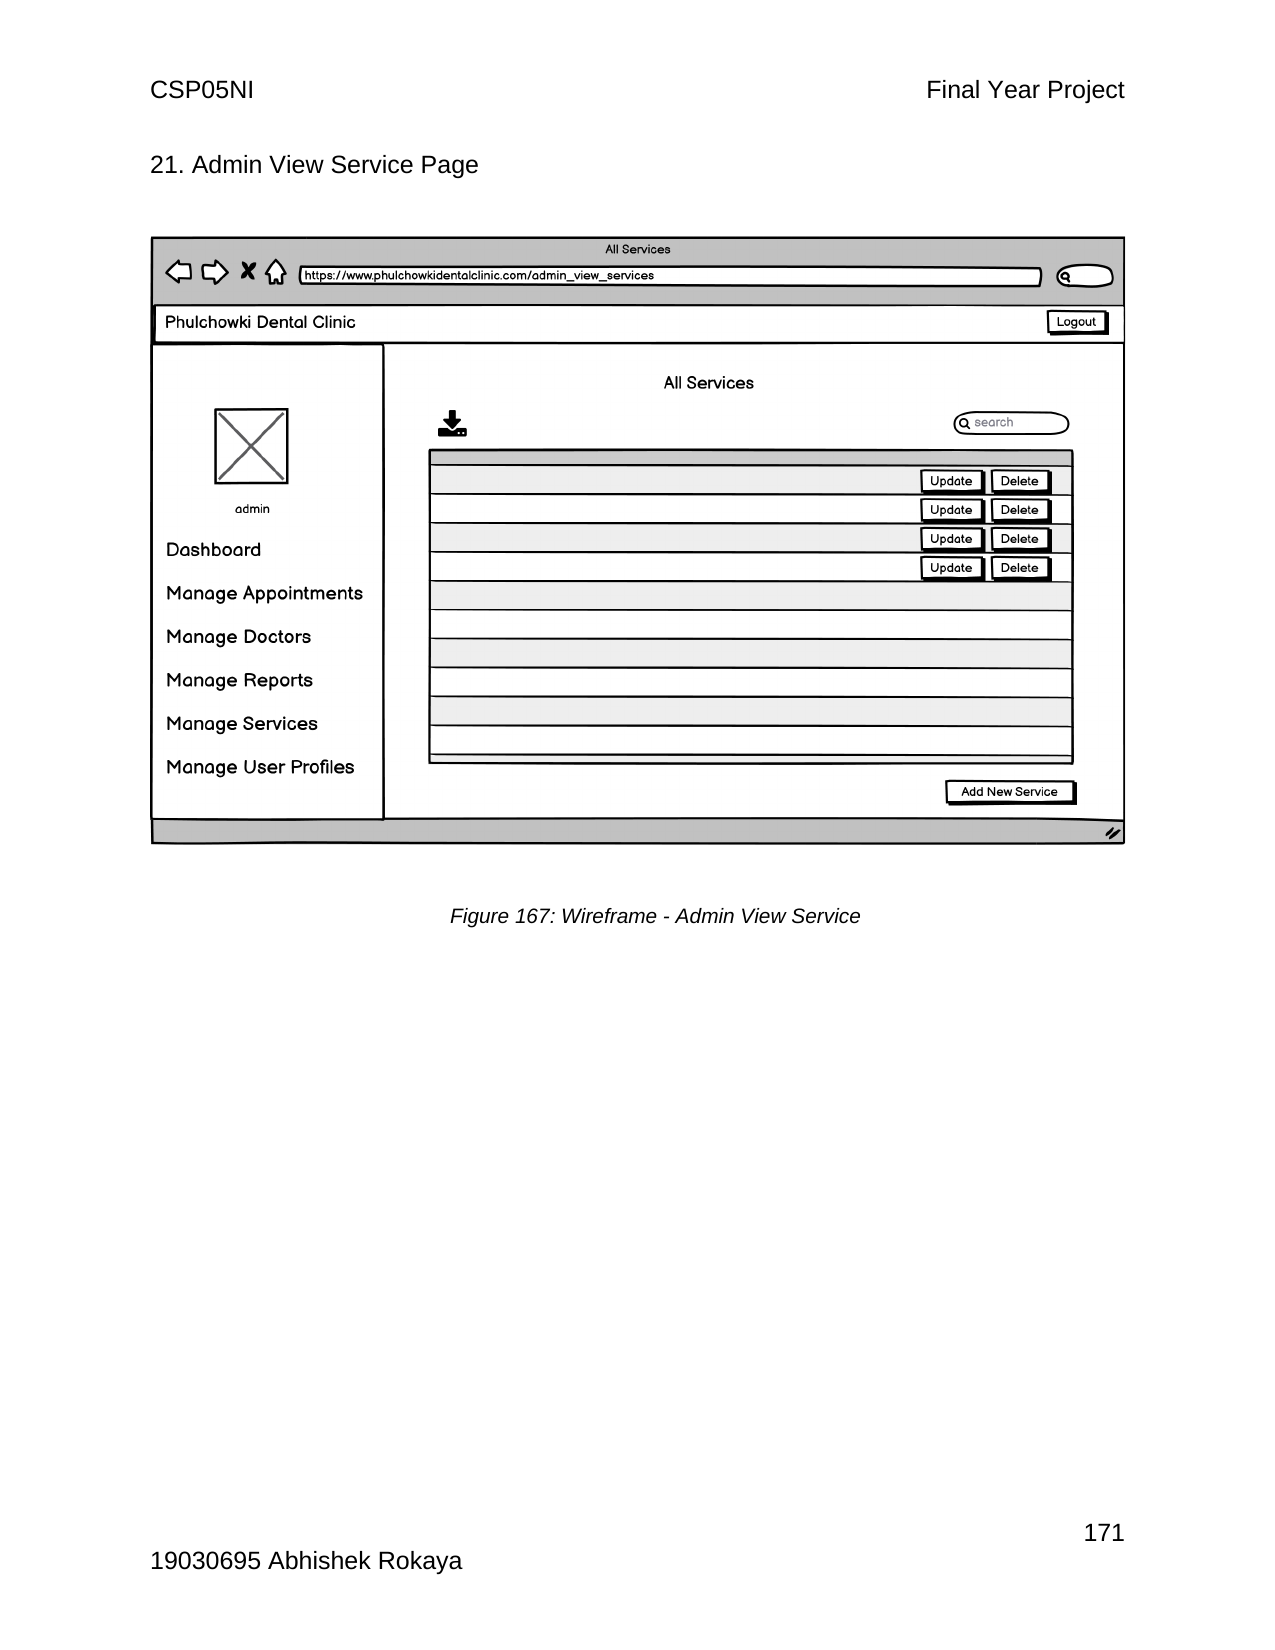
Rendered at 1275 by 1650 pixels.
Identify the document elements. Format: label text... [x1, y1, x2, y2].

text Figure 167: Wireframe - Admin View Service [375, 904, 1125, 928]
picture [150, 236, 1125, 845]
text 21. Admin View Service Page [150, 150, 1125, 179]
